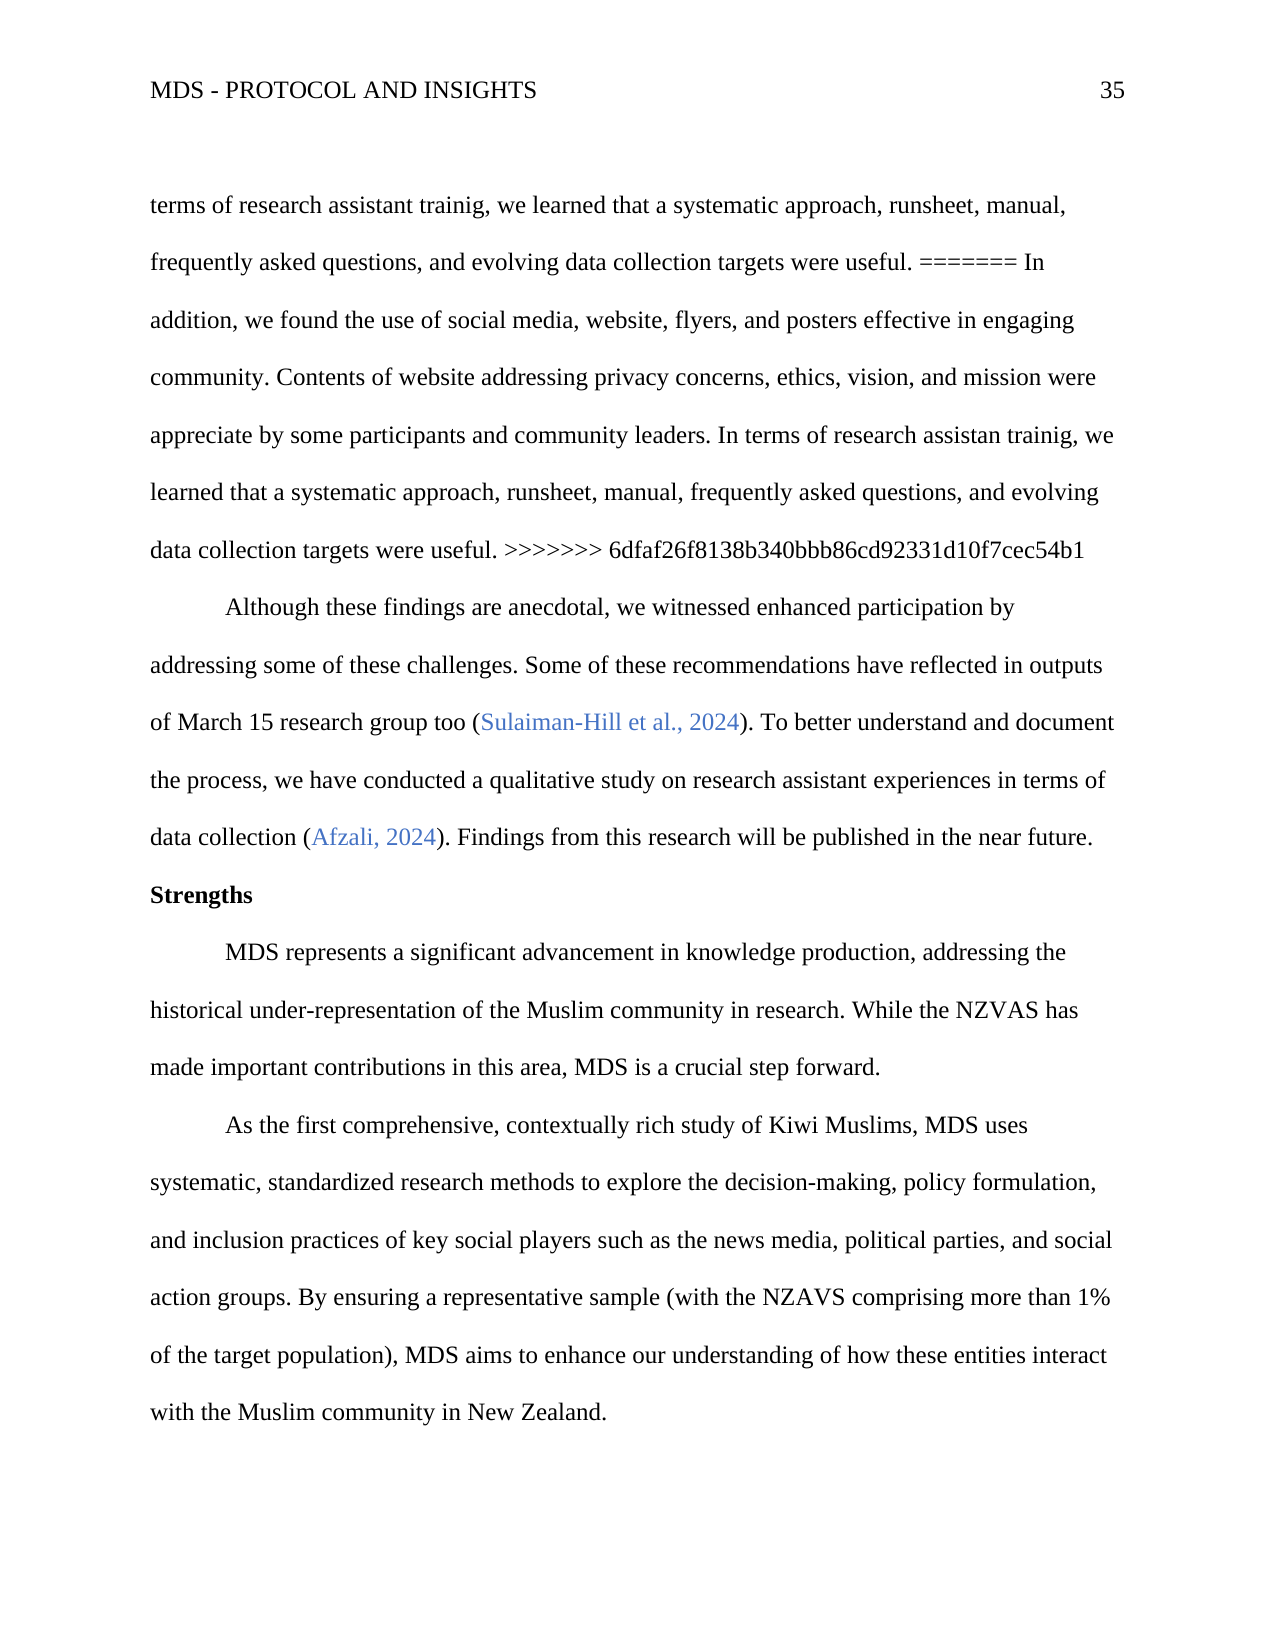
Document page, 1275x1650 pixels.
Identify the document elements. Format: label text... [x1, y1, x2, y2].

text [150, 190, 1125, 564]
text MDS represents a significant advancement in knowledge production, addressing the historical under-representation of the Muslim community in research. While the NZVAS has made important contributions in this area, MDS is a crucial step forward. [150, 937, 1125, 1081]
text As the first comprehensive, contextually rich study of Kiwi Muslims, MDS uses systematic, standardized research methods to explore the decision-making, policy formulation, and inclusion practices of key social players such as the news media, political parties, and social action groups. By ensuring a representative sample (with the NZAVS comprising more than 1% of the target population), MDS aims to enhance our understanding of how these entities interact with the Muslim community in New Zealand. [150, 1110, 1125, 1426]
subtitle Strengths [150, 880, 1125, 909]
text Although these findings are anecdotal, we witnessed enhanced participation by addressing some of these challenges. Some of these recommendations have reflected in outputs of March 15 research group too (Sulaiman-Hill et al., 2024). To better understand and document the process, we have conducted a qualitative study on research assistant experiences in terms of data collection (Afzali, 2024). Findings from this research will be published in the near future. [150, 592, 1125, 851]
